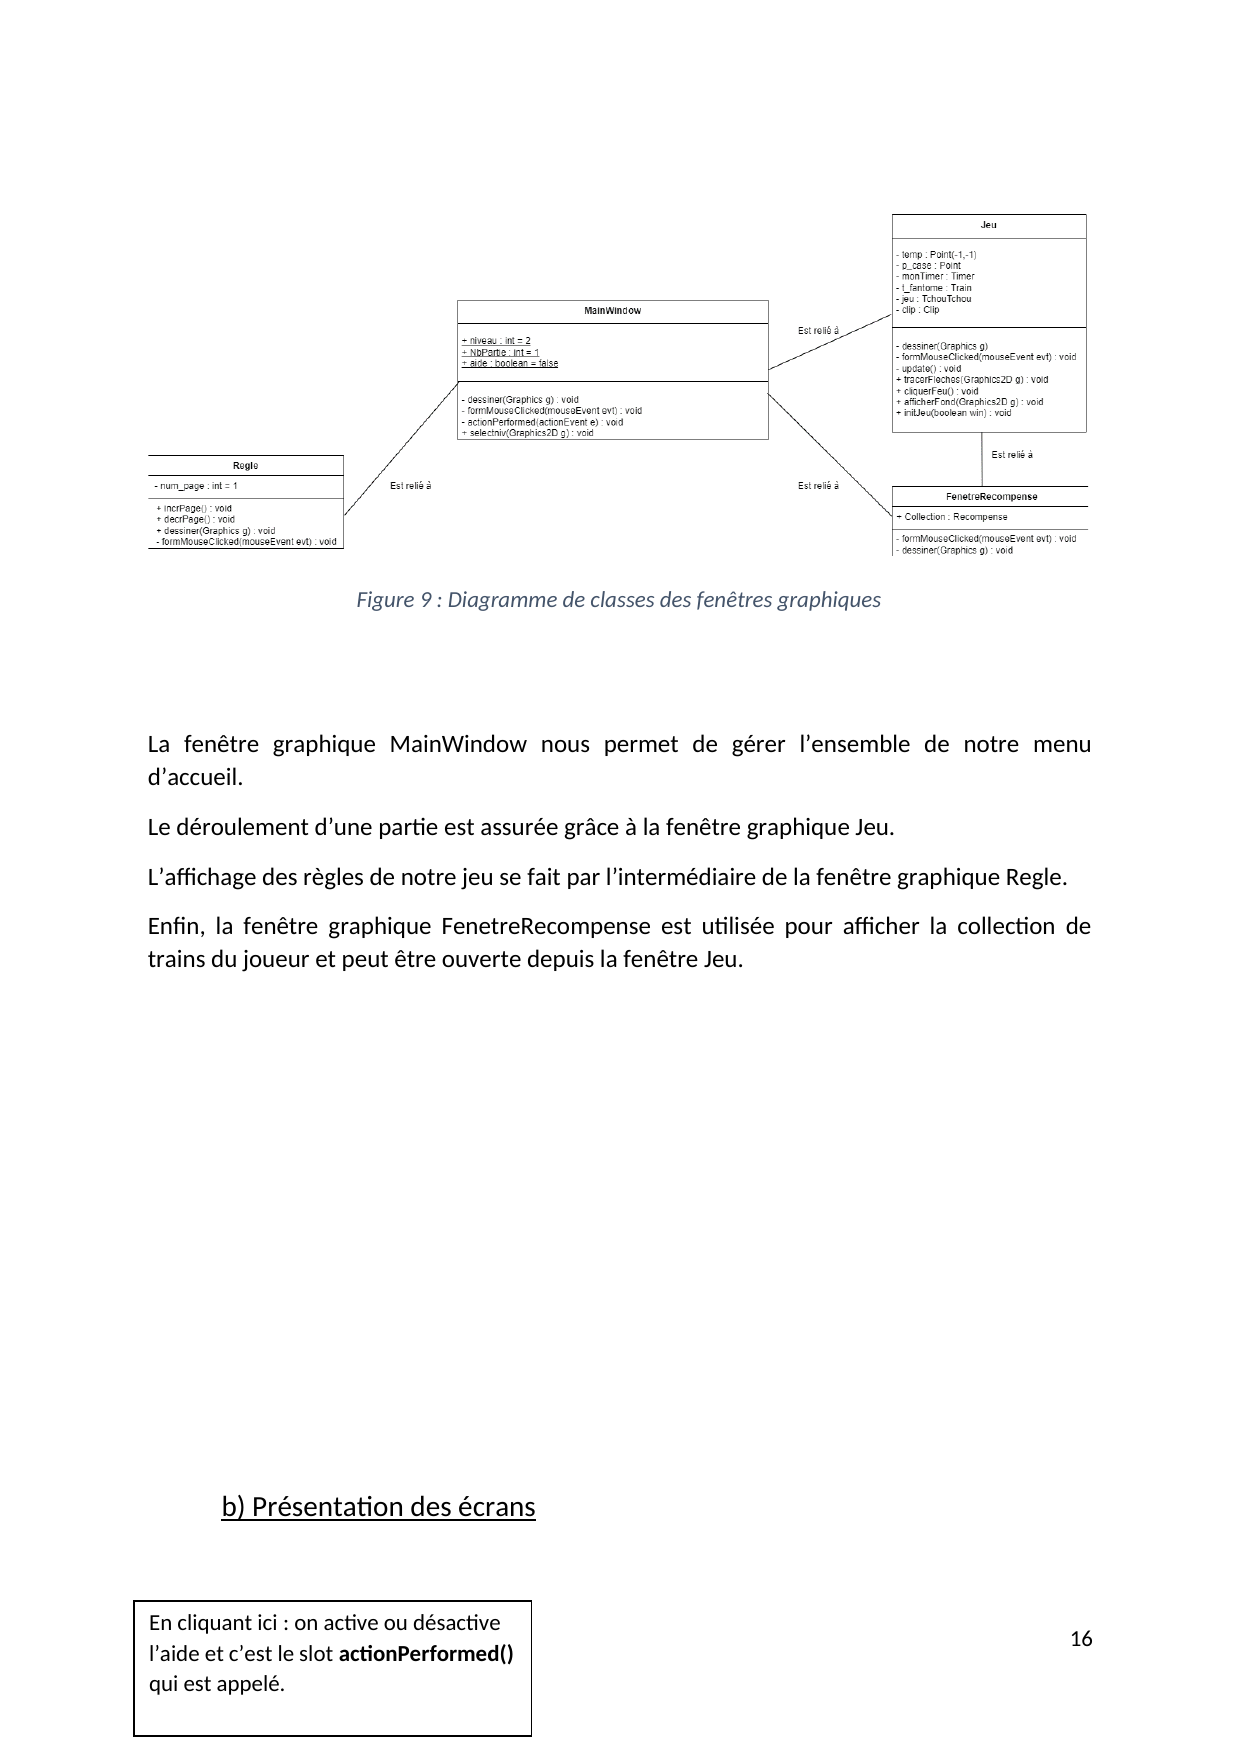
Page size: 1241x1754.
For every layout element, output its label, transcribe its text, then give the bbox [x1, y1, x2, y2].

text Le déroulement d’une partie est assurée grâce à la fenêtre graphique Jeu. [148, 811, 1093, 842]
picture [147, 214, 1087, 555]
subtitle b) Présentation des écrans [148, 1488, 1093, 1524]
text Enfin, la fenêtre graphique FenetreRecompense est utilisée pour afficher la collection de trains du joueur et peut être ouverte depuis la fenêtre Jeu. [148, 910, 1093, 974]
text La fenêtre graphique MainWindow nous permet de gérer l’ensemble de notre menu d’accueil. [148, 728, 1093, 792]
text L’affichage des règles de notre jeu se fait par l’intermédiaire de la fenêtre graphique Regle. [148, 861, 1093, 891]
